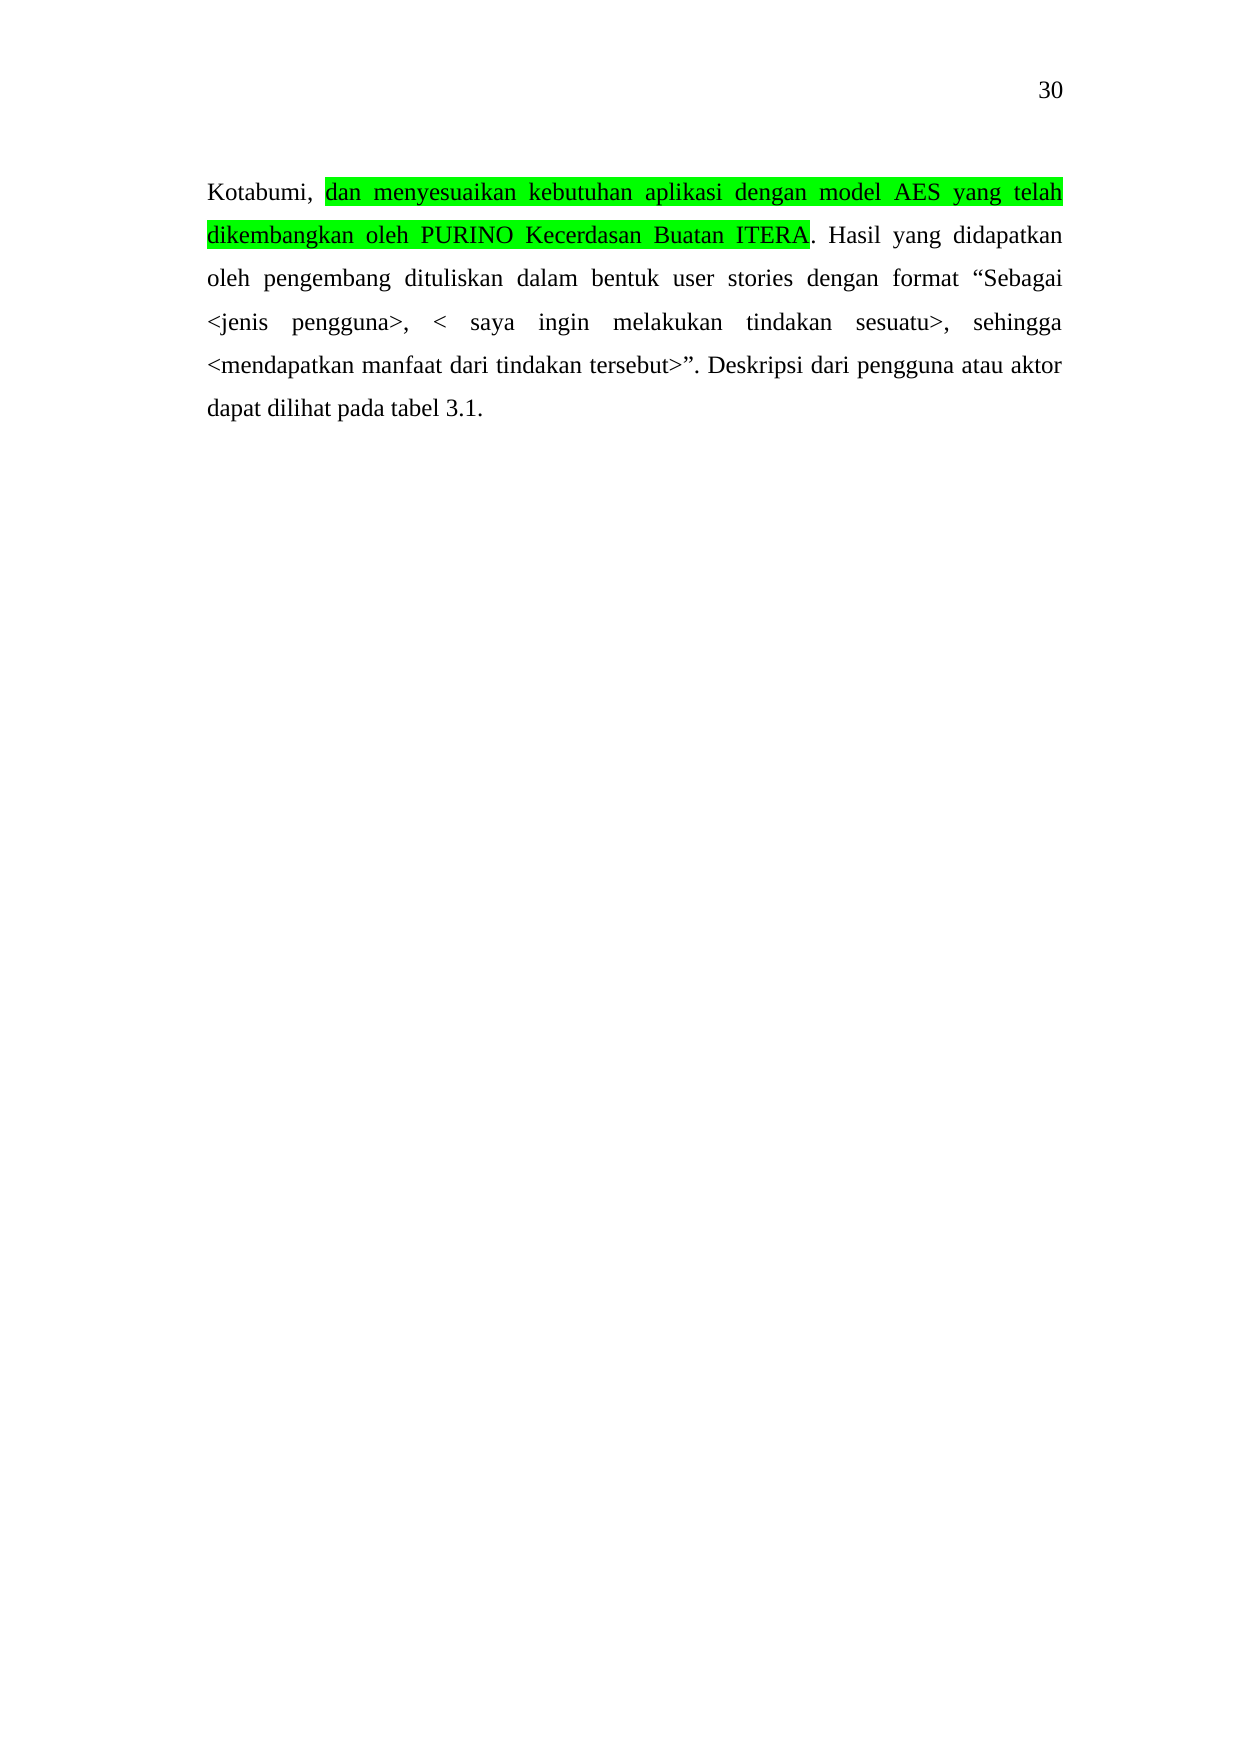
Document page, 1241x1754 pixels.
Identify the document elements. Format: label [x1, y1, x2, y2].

text [207, 177, 1063, 422]
